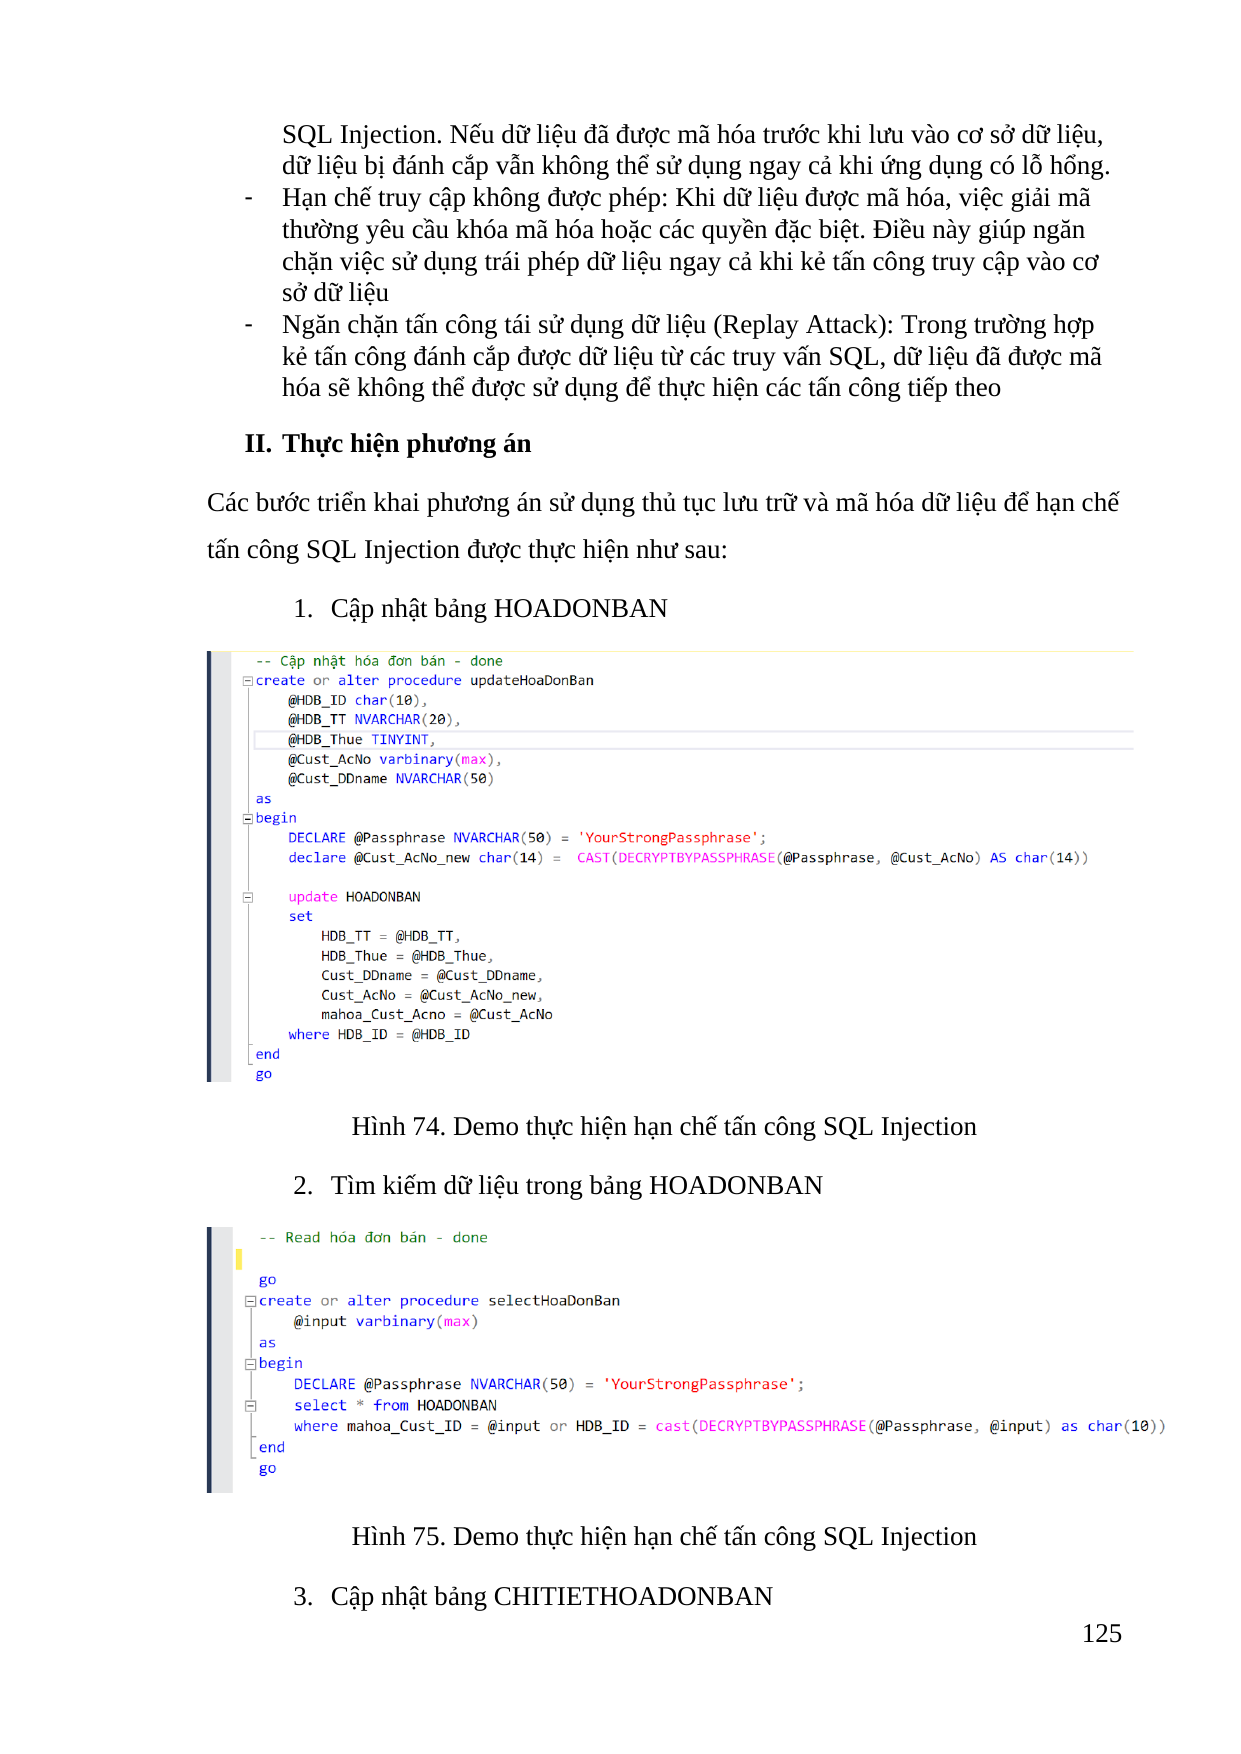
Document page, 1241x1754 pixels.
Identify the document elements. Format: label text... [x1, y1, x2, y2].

picture [206, 1227, 1194, 1493]
text Các bước triển khai phương án sử dụng thủ tục lưu trữ và mã hóa dữ liệu để hạn chế tấn công SQL Injection được thực hiện như sau: [207, 486, 1122, 564]
list Tìm kiếm dữ liệu trong bảng HOADONBAN [293, 1169, 1122, 1200]
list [244, 118, 1122, 180]
text Hình 75. Demo thực hiện hạn chế tấn công SQL Injection [207, 1521, 1122, 1552]
subtitle Thực hiện phương án [244, 427, 1122, 458]
list Ngăn chặn tấn công tái sử dụng dữ liệu (Replay Attack): Trong trường hợp kẻ tấn công đánh cắp được dữ liệu từ các truy vấn SQL, dữ liệu đã được mã hóa sẽ không thể được sử dụng để thực hiện các tấn công tiếp theo [244, 307, 1122, 402]
picture [206, 651, 1134, 1082]
list Cập nhật bảng CHITIETHOADONBAN [293, 1580, 1122, 1611]
text Hình 74. Demo thực hiện hạn chế tấn công SQL Injection [207, 1109, 1122, 1141]
list Cập nhật bảng HOADONBAN [293, 592, 1122, 623]
list Hạn chế truy cập không được phép: Khi dữ liệu được mã hóa, việc giải mã thường yêu cầu khóa mã hóa hoặc các quyền đặc biệt. Điều này giúp ngăn chặn việc sử dụng trái phép dữ liệu ngay cả khi kẻ tấn công truy cập vào cơ sở dữ liệu [244, 180, 1122, 307]
